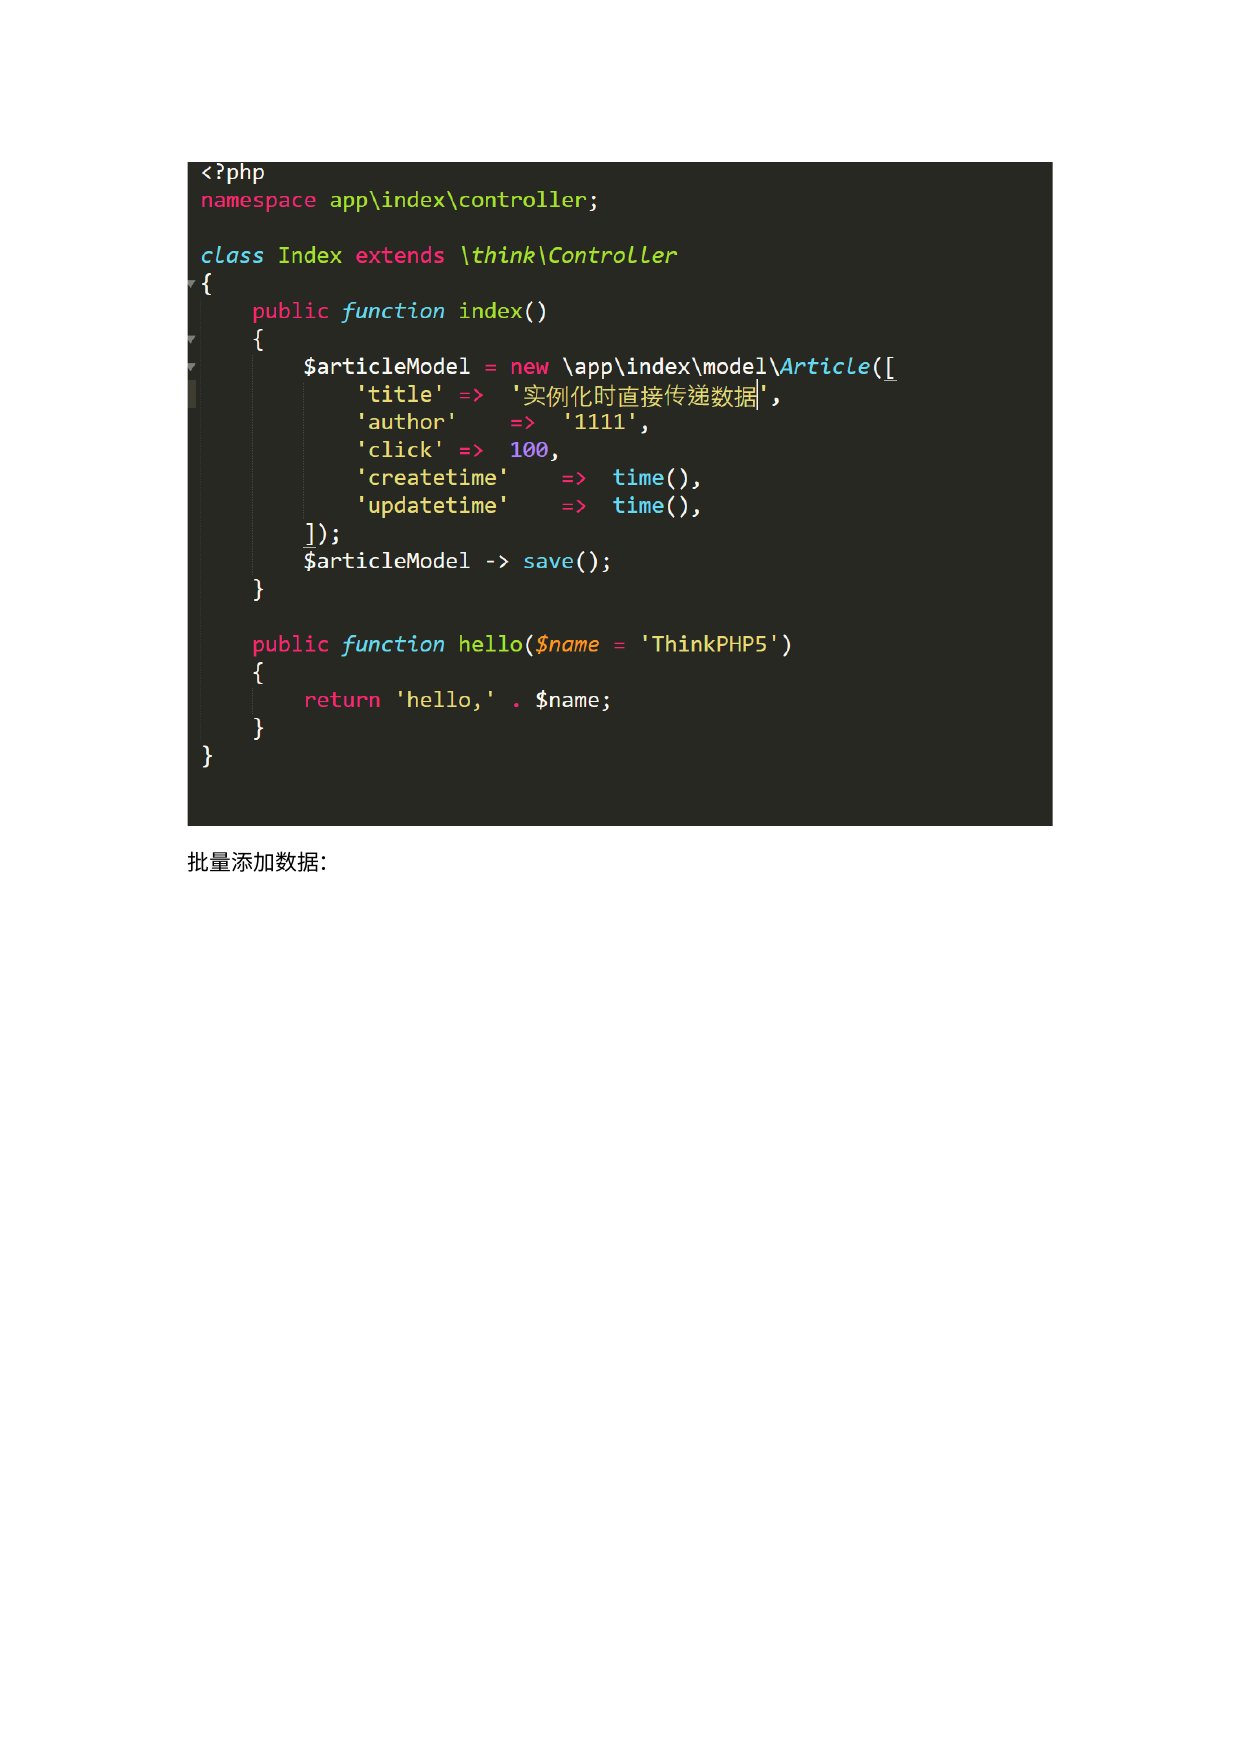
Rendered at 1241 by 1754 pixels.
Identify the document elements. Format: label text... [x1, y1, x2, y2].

text 批量添加数据： [187, 844, 1053, 877]
picture [187, 162, 1053, 826]
